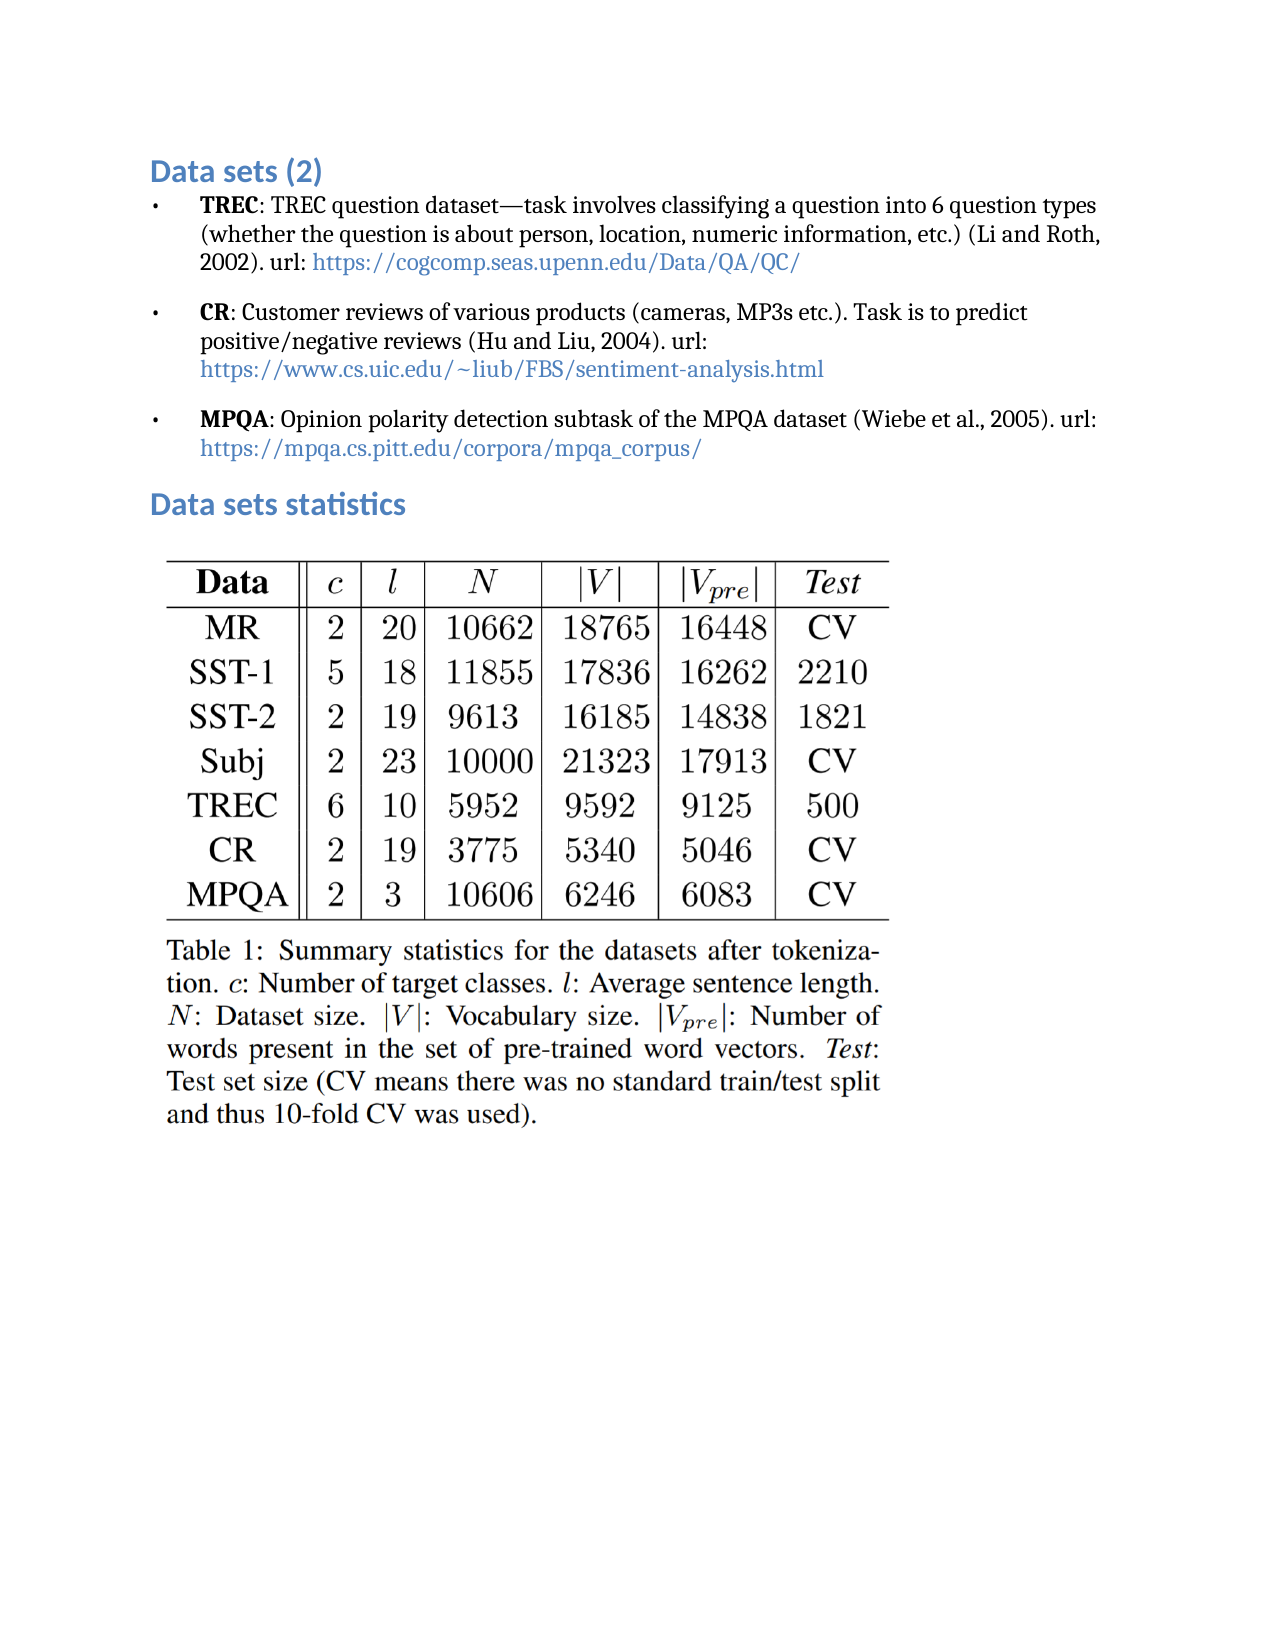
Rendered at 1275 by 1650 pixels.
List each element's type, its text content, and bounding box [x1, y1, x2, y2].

subtitle Data sets (2) [150, 150, 1125, 191]
picture [150, 542, 909, 1150]
subtitle Data sets statistics [150, 483, 1125, 524]
list MPQA: Opinion polarity detection subtask of the MPQA dataset (Wiebe et al., 2005). url: https://mpqa.cs.pitt.edu/corpora/mpqa_corpus/ [150, 405, 1125, 462]
list TREC: TREC question dataset—task involves classifying a question into 6 question types (whether the question is about person, location, numeric information, etc.) (Li and Roth, 2002). url: https://cogcomp.seas.upenn.edu/Data/QA/QC/ [150, 191, 1125, 277]
list CR: Customer reviews of various products (cameras, MP3s etc.). Task is to predict positive/negative reviews (Hu and Liu, 2004). url: https://www.cs.uic.edu/~liub/FBS/sentiment-analysis.html [150, 298, 1125, 384]
